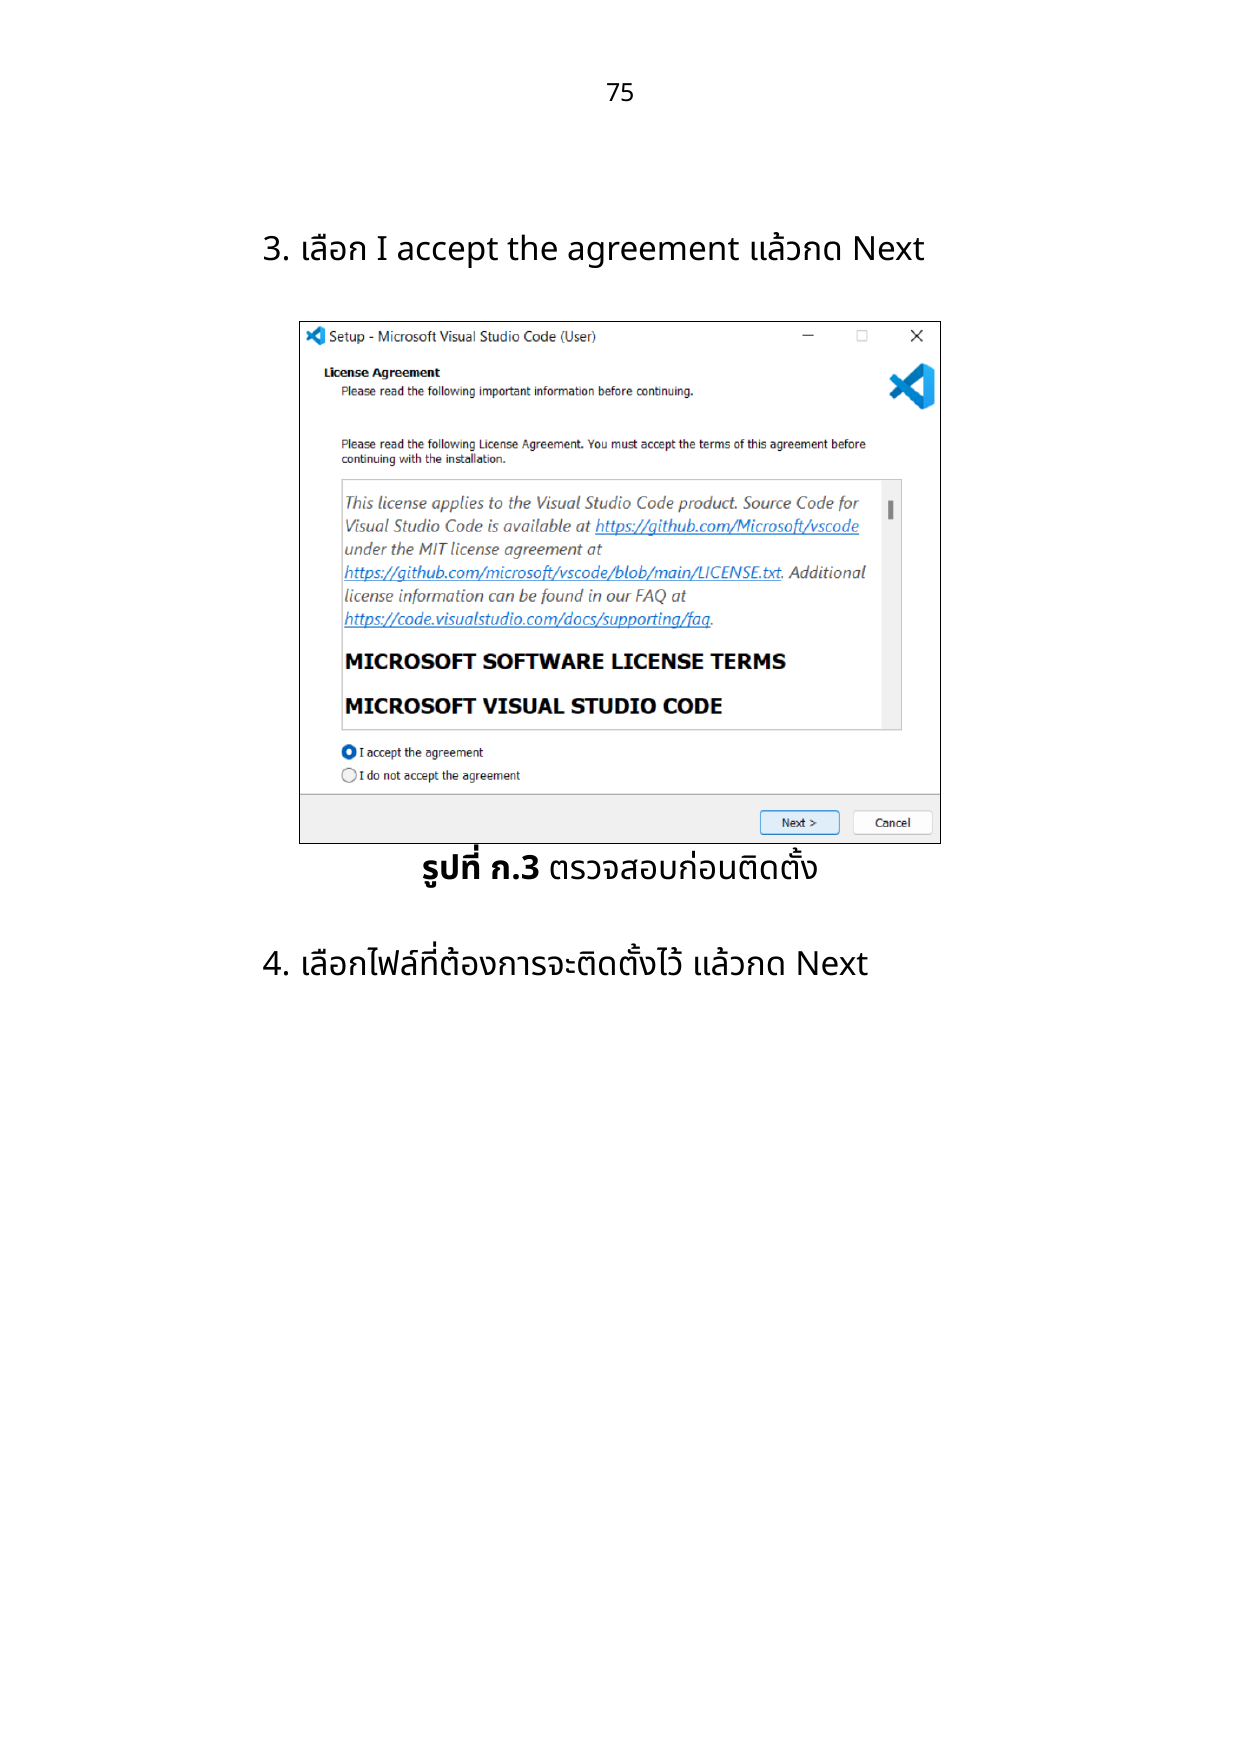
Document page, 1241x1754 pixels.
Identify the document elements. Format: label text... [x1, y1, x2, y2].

text รูปที่ ก.3 ตรวจสอบก่อนติดตั้ง [187, 844, 1053, 894]
picture [300, 322, 940, 843]
list เลือก I accept the agreement แล้วกด Next [376, 225, 1053, 276]
list เลือกไฟล์ที่ต้องการจะติดตั้งไว้ แล้วกด Next [262, 940, 1053, 990]
